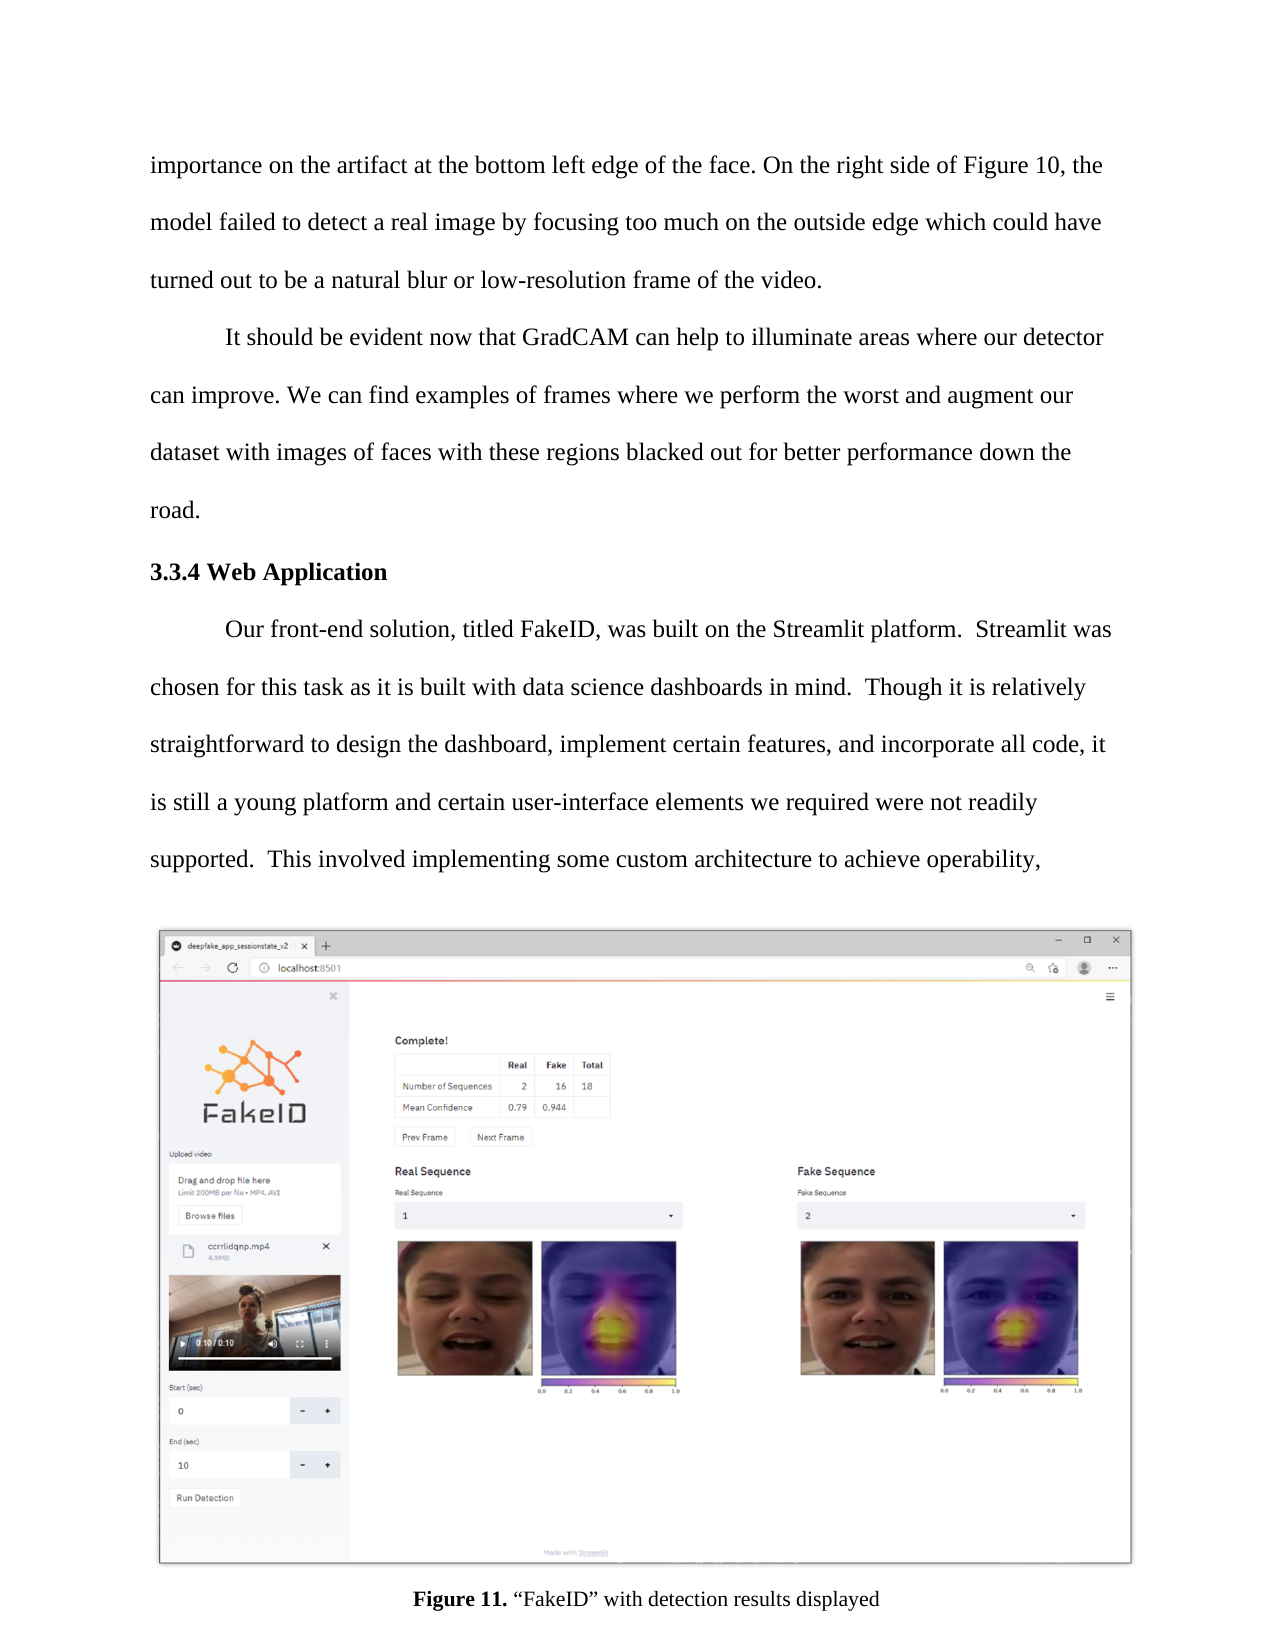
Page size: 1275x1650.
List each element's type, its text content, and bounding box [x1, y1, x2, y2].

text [150, 150, 1125, 294]
text Our front-end solution, titled FakeID, was built on the Streamlit platform. Streamlit was chosen for this task as it is built with data science dashboards in mind. Though it is relatively straightforward to design the dashboard, implement certain features, and incorporate all code, it is still a young platform and certain user-interface elements we required were not readily supported. This involved implementing some custom architecture to achieve operability, however the performance at present remains undesirable until the Streamlit team rolls out future functionality. [150, 614, 1125, 873]
picture [152, 923, 1138, 1570]
text It should be evident now that GradCAM can help to illuminate areas where our detector can improve. We can find examples of frames where we perform the worst and augment our dataset with images of faces with these regions blacked out for better performance down the road. [150, 322, 1125, 524]
subtitle 3.3.4 Web Application [150, 557, 1125, 585]
